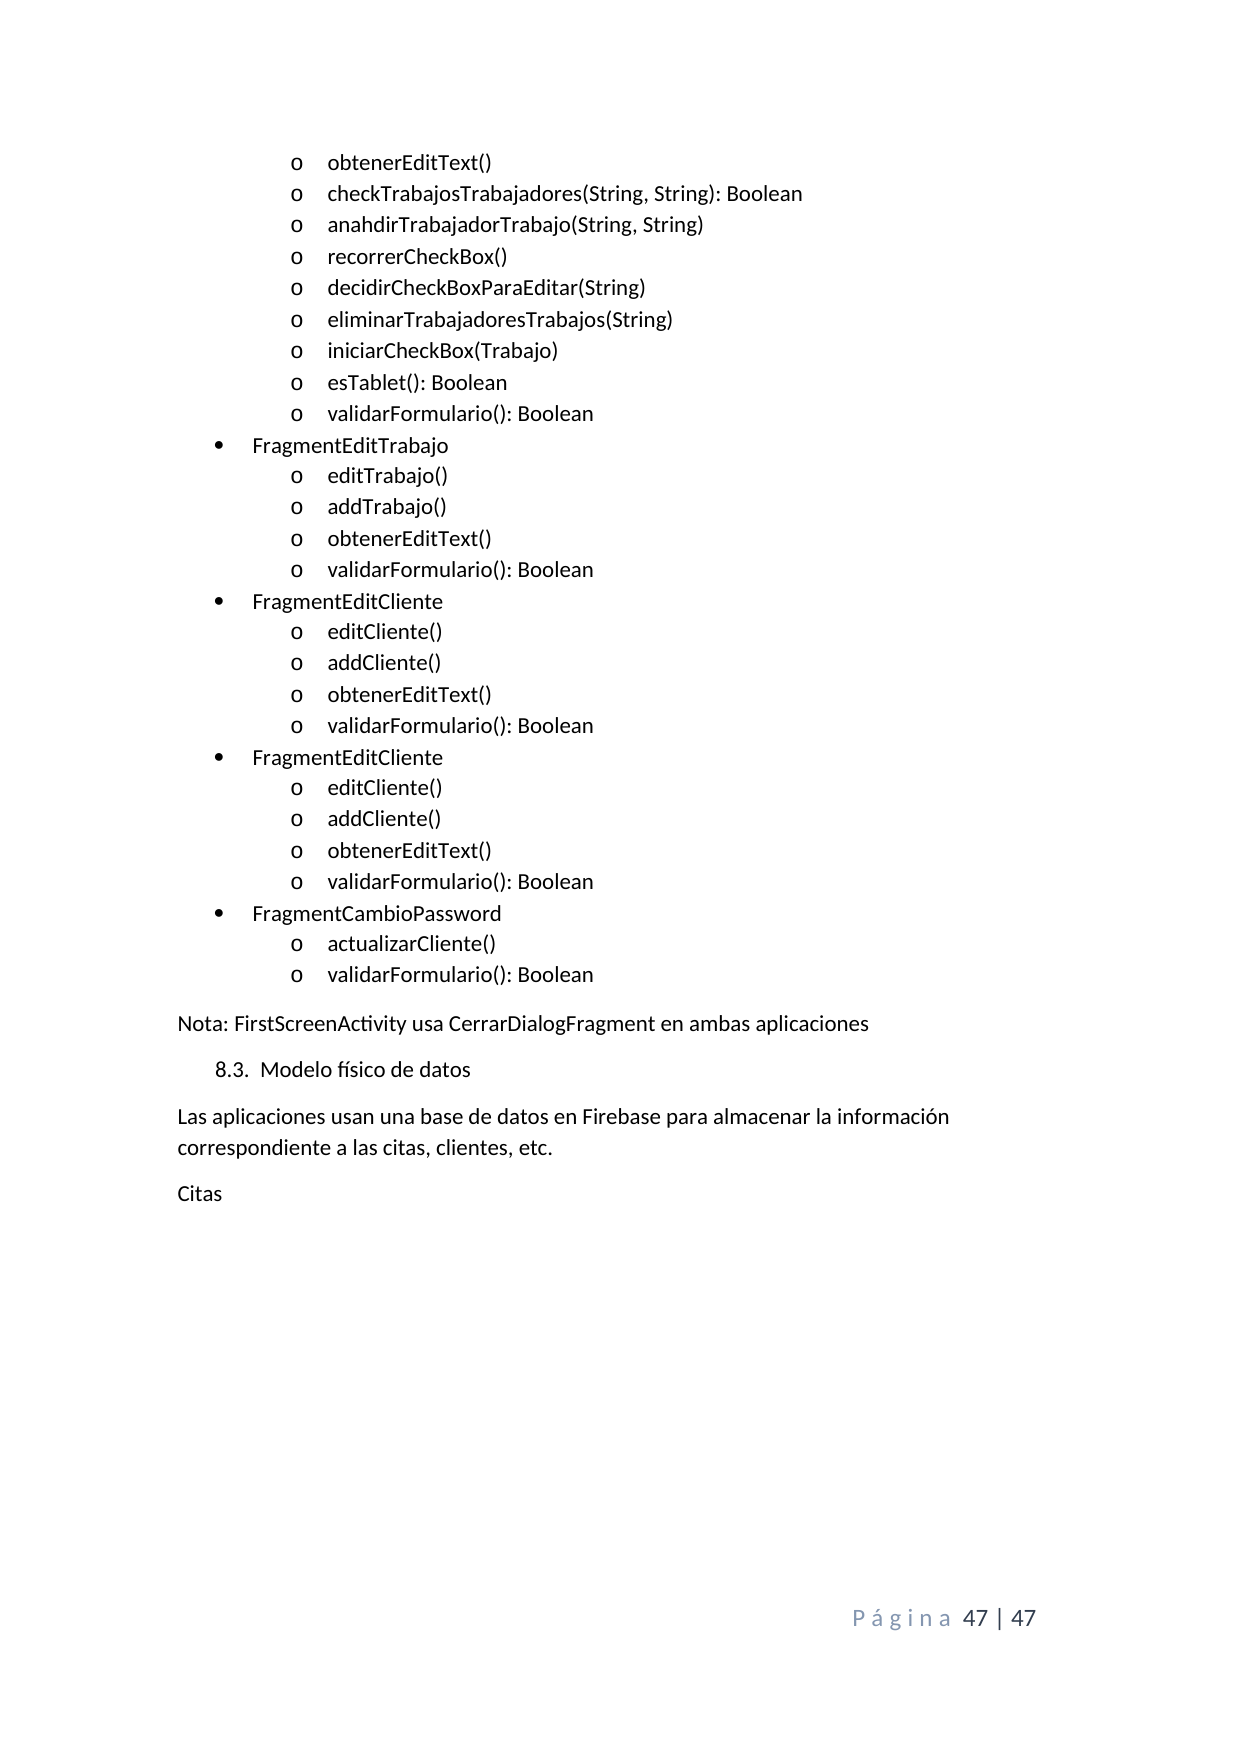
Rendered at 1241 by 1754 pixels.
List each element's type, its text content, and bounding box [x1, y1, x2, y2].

list validarFormulario(): Boolean [290, 555, 1063, 584]
list FragmentEditTrabajo [215, 431, 1063, 459]
list addCliente() [290, 804, 1063, 834]
list validarFormulario(): Boolean [290, 711, 1063, 741]
list validarFormulario(): Boolean [290, 399, 1063, 428]
list FragmentEditCliente [215, 587, 1063, 615]
text Citas [177, 1179, 1063, 1207]
list recorrerCheckBox() [290, 242, 1063, 271]
list validarFormulario(): Boolean [290, 961, 1063, 990]
list obtenerEditText() [290, 836, 1063, 865]
list actualizarCliente() [290, 929, 1063, 958]
list decidirCheckBoxParaEditar(String) [290, 273, 1063, 303]
list eliminarTrabajadoresTrabajos(String) [290, 305, 1063, 334]
list iniciarCheckBox(Trabajo) [290, 336, 1063, 366]
list addCliente() [290, 648, 1063, 678]
list FragmentEditCliente [215, 743, 1063, 771]
list validarFormulario(): Boolean [290, 867, 1063, 897]
text Las aplicaciones usan una base de datos en Firebase para almacenar la información correspondiente a las citas, clientes, etc. [177, 1102, 1063, 1161]
list addTrabajo() [290, 492, 1063, 522]
list editCliente() [290, 773, 1063, 802]
list checkTrabajosTrabajadores(String, String): Boolean [290, 179, 1063, 208]
list obtenerEditText() [290, 524, 1063, 553]
list anahdirTrabajadorTrabajo(String, String) [290, 211, 1063, 240]
text Nota: FirstScreenActivity usa CerrarDialogFragment en ambas aplicaciones [177, 1009, 1063, 1037]
list obtenerEditText() [290, 148, 1063, 177]
list esTablet(): Boolean [290, 368, 1063, 397]
list Modelo físico de datos [215, 1056, 1063, 1083]
list editTrabajo() [290, 461, 1063, 490]
list FragmentCambioPassword [215, 899, 1063, 927]
list obtenerEditText() [290, 680, 1063, 709]
list editCliente() [290, 617, 1063, 646]
